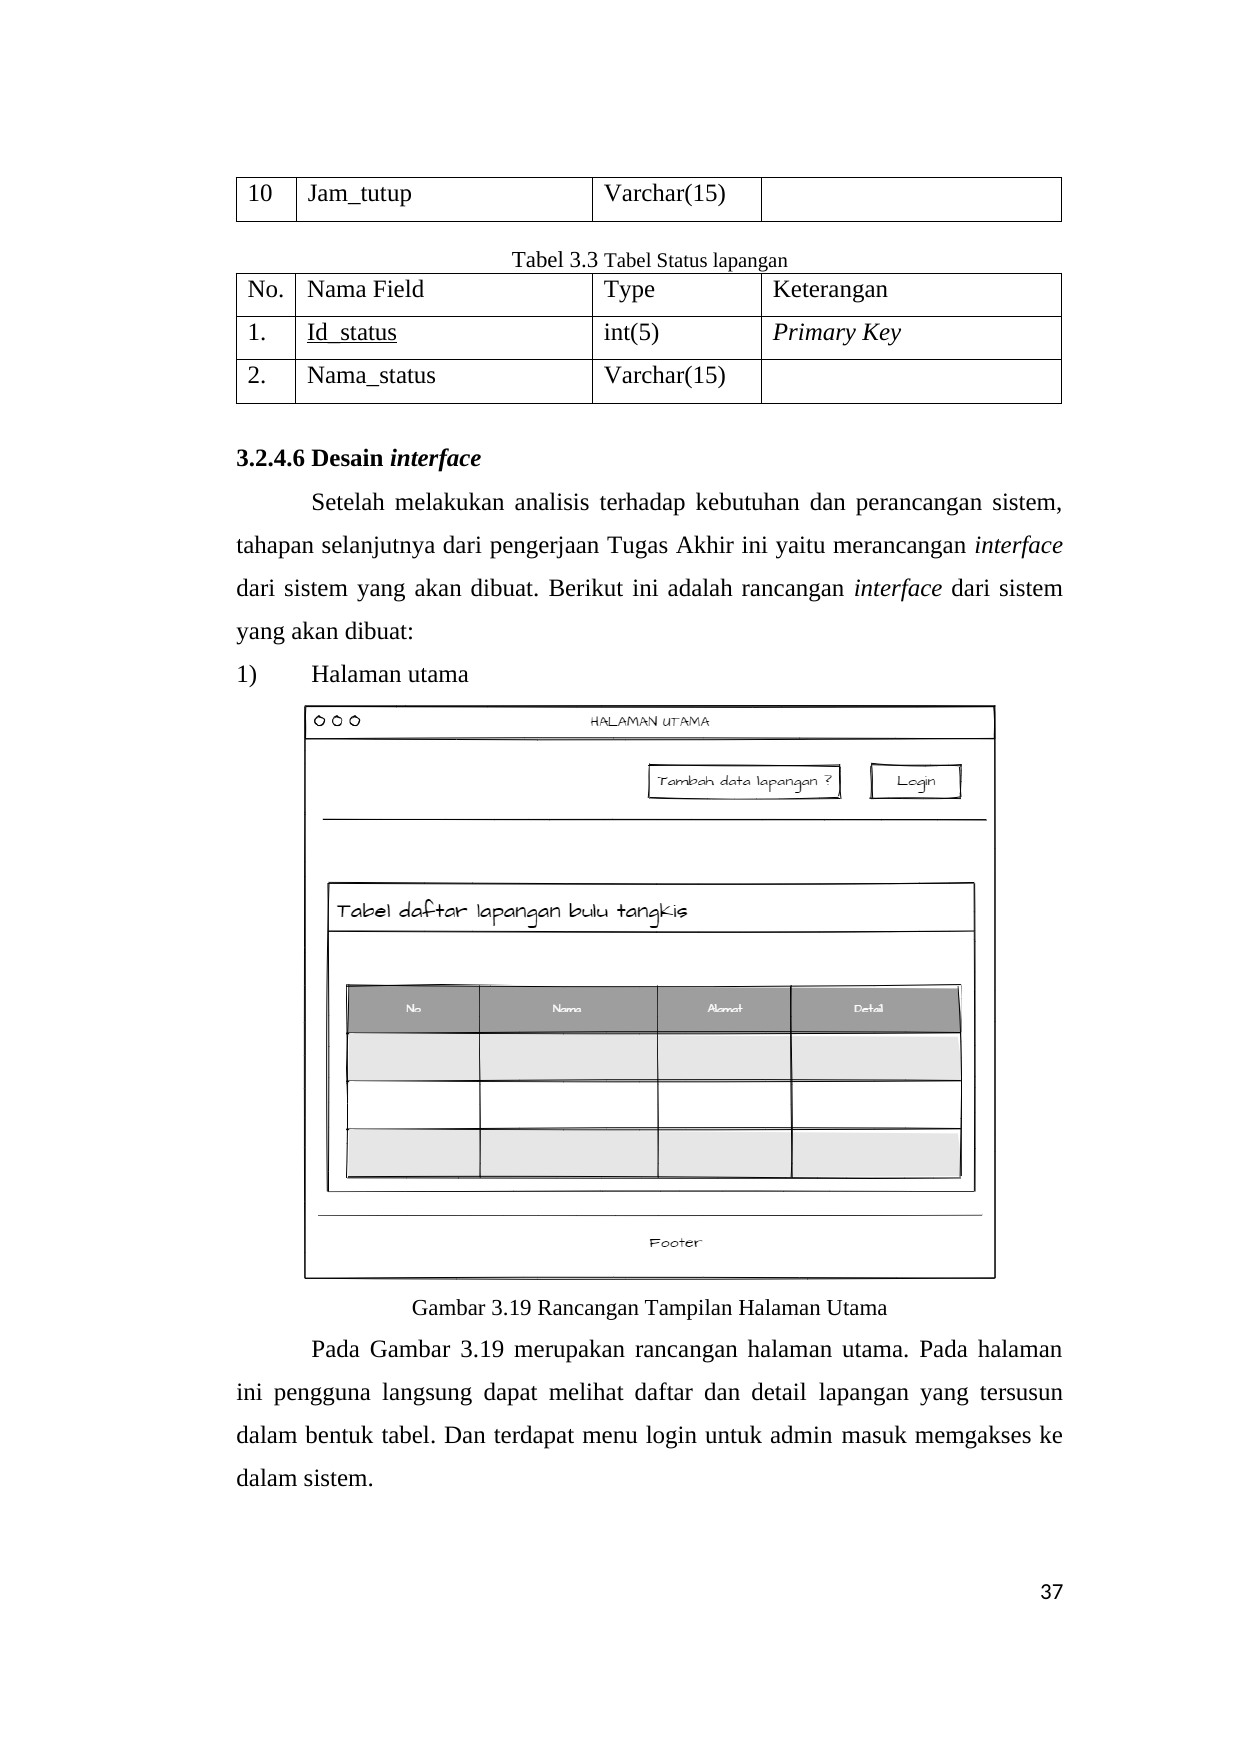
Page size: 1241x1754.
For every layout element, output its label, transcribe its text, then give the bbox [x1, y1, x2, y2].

table_cell Varchar(15) [593, 360, 761, 403]
table_header No. [237, 274, 295, 316]
text Pada Gambar 3.19 merupakan rancangan halaman utama. Pada halaman ini pengguna langsung dapat melihat daftar dan detail lapangan yang tersusun dalam bentuk tabel. Dan terdapat menu login untuk admin masuk memgakses ke dalam sistem. [236, 1334, 1063, 1492]
text Setelah melakukan analisis terhadap kebutuhan dan perancangan sistem, tahapan selanjutnya dari pengerjaan Tugas Akhir ini yaitu merancangan interface dari sistem yang akan dibuat. Berikut ini adalah rancangan interface dari sistem yang akan dibuat: [236, 487, 1063, 645]
table_cell 1. [237, 317, 295, 359]
table_cell Nama_status [296, 360, 592, 403]
table_cell 10 [237, 178, 296, 221]
table_cell [762, 178, 1061, 221]
table_cell Jam_tutup [297, 178, 592, 221]
table_header Keterangan [762, 274, 1061, 316]
text Gambar 3.19 Rancangan Tampilan Halaman Utama [236, 1294, 1063, 1321]
picture [301, 702, 998, 1281]
table_cell Varchar(15) [593, 178, 761, 221]
list Desain interface [236, 443, 1063, 472]
table_cell Id_status [296, 317, 592, 359]
table_header Nama Field [296, 274, 592, 316]
list Halaman utama [236, 659, 1063, 688]
table_cell 2. [237, 360, 295, 403]
text Tabel 3.3 Tabel Status lapangan [236, 246, 1063, 273]
table_header Type [593, 274, 761, 316]
table_cell Primary Key [762, 317, 1061, 359]
table_cell int(5) [593, 317, 761, 359]
table_cell [762, 360, 1061, 403]
